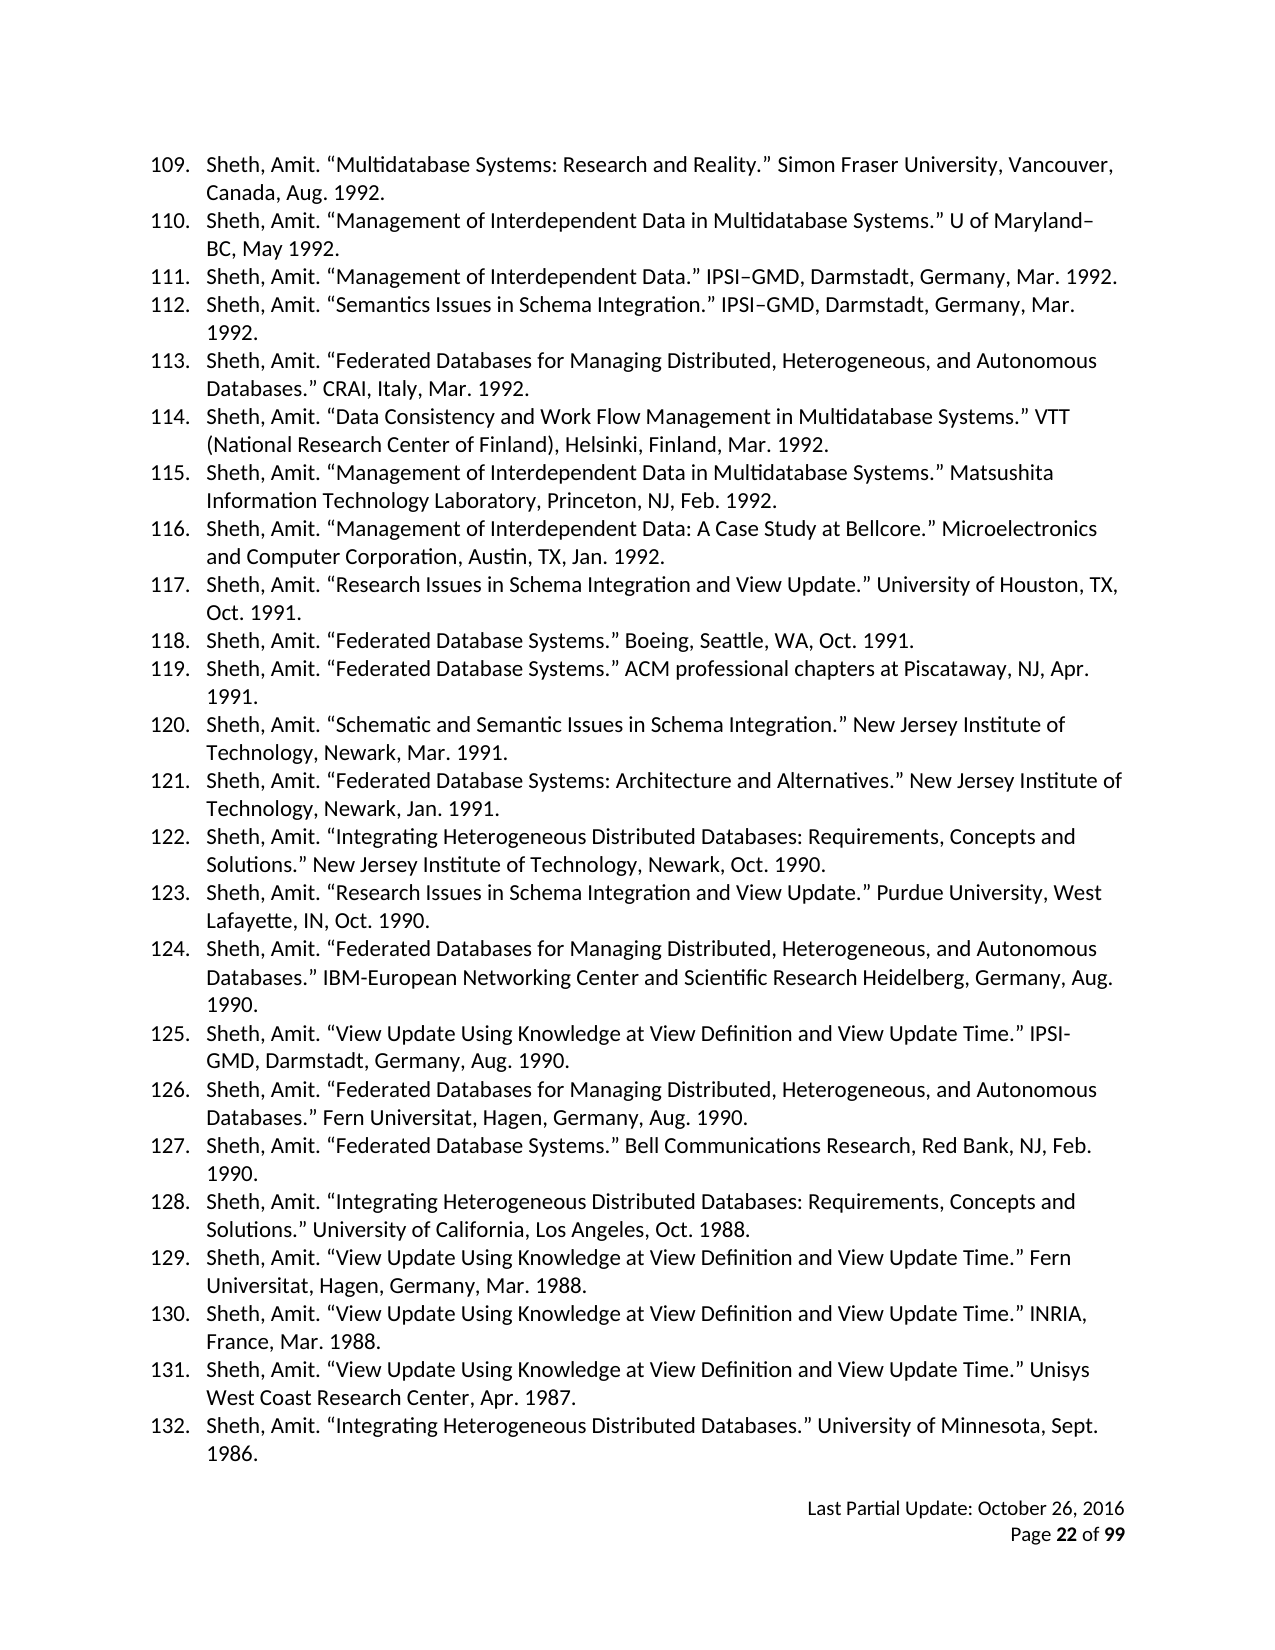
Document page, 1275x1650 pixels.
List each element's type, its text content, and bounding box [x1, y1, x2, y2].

list Sheth, Amit. “Federated Databases for Managing Distributed, Heterogeneous, and Autonomous Databases.” CRAI, Italy, Mar. 1992. [150, 346, 1125, 402]
list Sheth, Amit. “Federated Database Systems.” ACM professional chapters at Piscataway, NJ, Apr. 1991. [150, 654, 1125, 710]
list Sheth, Amit. “Federated Database Systems.” Bell Communications Research, Red Bank, NJ, Feb. 1990. [150, 1131, 1125, 1187]
list Sheth, Amit. “View Update Using Knowledge at View Definition and View Update Time.” Unisys West Coast Research Center, Apr. 1987. [150, 1355, 1125, 1411]
list Sheth, Amit. “Federated Databases for Managing Distributed, Heterogeneous, and Autonomous Databases.” IBM-European Networking Center and Scientific Research Heidelberg, Germany, Aug. 1990. [150, 934, 1125, 1019]
list Sheth, Amit. “Research Issues in Schema Integration and View Update.” University of Houston, TX, Oct. 1991. [150, 570, 1125, 626]
list Sheth, Amit. “Integrating Heterogeneous Distributed Databases: Requirements, Concepts and Solutions.” University of California, Los Angeles, Oct. 1988. [150, 1187, 1125, 1243]
list Sheth, Amit. “Federated Database Systems: Architecture and Alternatives.” New Jersey Institute of Technology, Newark, Jan. 1991. [150, 766, 1125, 822]
list Sheth, Amit. “Schematic and Semantic Issues in Schema Integration.” New Jersey Institute of Technology, Newark, Mar. 1991. [150, 710, 1125, 766]
list Sheth, Amit. “Semantics Issues in Schema Integration.” IPSI–GMD, Darmstadt, Germany, Mar. 1992. [150, 290, 1125, 346]
list Sheth, Amit. “Integrating Heterogeneous Distributed Databases: Requirements, Concepts and Solutions.” New Jersey Institute of Technology, Newark, Oct. 1990. [150, 822, 1125, 878]
list Sheth, Amit. “View Update Using Knowledge at View Definition and View Update Time.” Fern Universitat, Hagen, Germany, Mar. 1988. [150, 1243, 1125, 1299]
list Sheth, Amit. “Data Consistency and Work Flow Management in Multidatabase Systems.” VTT (National Research Center of Finland), Helsinki, Finland, Mar. 1992. [150, 402, 1125, 458]
list Sheth, Amit. “View Update Using Knowledge at View Definition and View Update Time.” INRIA, France, Mar. 1988. [150, 1299, 1125, 1355]
list Sheth, Amit. “Management of Interdependent Data in Multidatabase Systems.” U of Maryland–BC, May 1992. [150, 206, 1125, 262]
list Sheth, Amit. “Management of Interdependent Data: A Case Study at Bellcore.” Microelectronics and Computer Corporation, Austin, TX, Jan. 1992. [150, 514, 1125, 570]
list Sheth, Amit. “Management of Interdependent Data in Multidatabase Systems.” Matsushita Information Technology Laboratory, Princeton, NJ, Feb. 1992. [150, 458, 1125, 514]
list Sheth, Amit. “Integrating Heterogeneous Distributed Databases.” University of Minnesota, Sept. 1986. [150, 1411, 1125, 1467]
list Sheth, Amit. “Research Issues in Schema Integration and View Update.” Purdue University, West Lafayette, IN, Oct. 1990. [150, 878, 1125, 934]
list Sheth, Amit. “Federated Database Systems.” Boeing, Seattle, WA, Oct. 1991. [150, 626, 1125, 654]
list Sheth, Amit. “Multidatabase Systems: Research and Reality.” Simon Fraser University, Vancouver, Canada, Aug. 1992. [150, 150, 1125, 206]
list Sheth, Amit. “Federated Databases for Managing Distributed, Heterogeneous, and Autonomous Databases.” Fern Universitat, Hagen, Germany, Aug. 1990. [150, 1075, 1125, 1131]
list Sheth, Amit. “View Update Using Knowledge at View Definition and View Update Time.” IPSI-GMD, Darmstadt, Germany, Aug. 1990. [150, 1019, 1125, 1075]
list Sheth, Amit. “Management of Interdependent Data.” IPSI–GMD, Darmstadt, Germany, Mar. 1992. [150, 262, 1125, 290]
